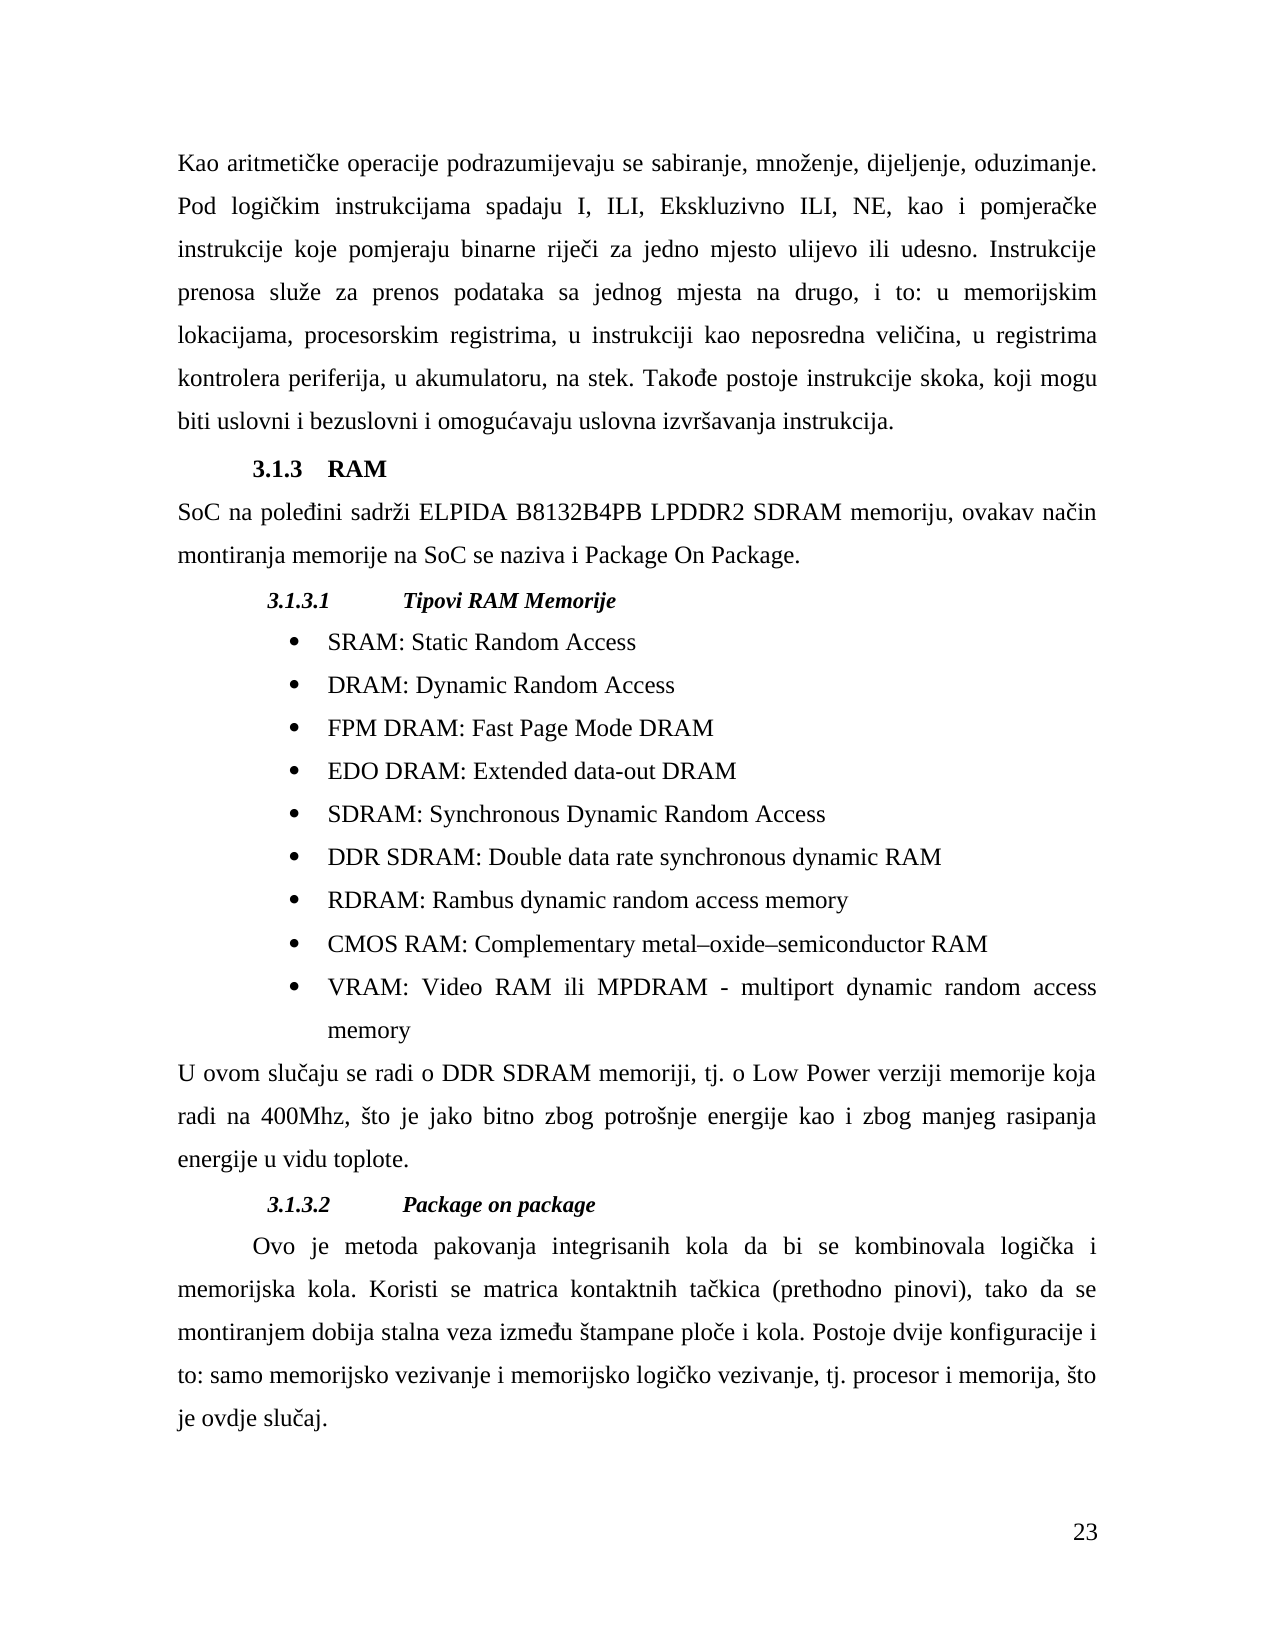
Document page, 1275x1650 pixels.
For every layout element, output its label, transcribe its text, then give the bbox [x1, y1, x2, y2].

list CMOS RAM: Complementary metal–oxide–semiconductor RAM [290, 929, 1098, 957]
list FPM DRAM: Fast Page Mode DRAM [290, 713, 1098, 742]
subtitle Package on package [267, 1192, 1098, 1218]
list VRAM: Video RAM ili MPDRAM - multiport dynamic random access memory [290, 972, 1098, 1044]
subtitle RAM [252, 454, 1098, 482]
list DRAM: Dynamic Random Access [290, 670, 1098, 699]
list DDR SDRAM: Double data rate synchronous dynamic RAM [290, 842, 1098, 871]
subtitle Tipovi RAM Memorije [267, 587, 1098, 614]
text Kao aritmetičke operacije podrazumijevaju se sabiranje, množenje, dijeljenje, oduzimanje. Pod logičkim instrukcijama spadaju I, ILI, Ekskluzivno ILI, NE, kao i pomjeračke instrukcije koje pomjeraju binarne riječi za jedno mjesto ulijevo ili udesno. Instrukcije prenosa služe za prenos podataka sa jednog mjesta na drugo, i to: u memorijskim lokacijama, procesorskim registrima, u instrukciji kao neposredna veličina, u registrima kontrolera periferija, u akumulatoru, na stek. Takođe postoje instrukcije skoka, koji mogu biti uslovni i bezuslovni i omogućavaju uslovna izvršavanja instrukcija. [177, 148, 1098, 435]
text Ovo je metoda pakovanja integrisanih kola da bi se kombinovala logička i memorijska kola. Koristi se matrica kontaktnih tačkica (prethodno pinovi), tako da se montiranjem dobija stalna veza između štampane ploče i kola. Postoje dvije konfiguracije i to: samo memorijsko vezivanje i memorijsko logičko vezivanje, tj. procesor i memorija, što je ovdje slučaj. [177, 1231, 1098, 1432]
list EDO DRAM: Extended data-out DRAM [290, 756, 1098, 785]
text SoC na poleđini sadrži ELPIDA B8132B4PB LPDDR2 SDRAM memoriju, ovakav način montiranja memorije na SoC se naziva i Package On Package. [177, 497, 1098, 569]
text U ovom slučaju se radi o DDR SDRAM memoriji, tj. o Low Power verziji memorije koja radi na 400Mhz, što je jako bitno zbog potrošnje energije kao i zbog manjeg rasipanja energije u vidu toplote. [177, 1058, 1098, 1173]
list RDRAM: Rambus dynamic random access memory [290, 886, 1098, 914]
list SDRAM: Synchronous Dynamic Random Access [290, 799, 1098, 828]
list SRAM: Static Random Access [290, 627, 1098, 656]
